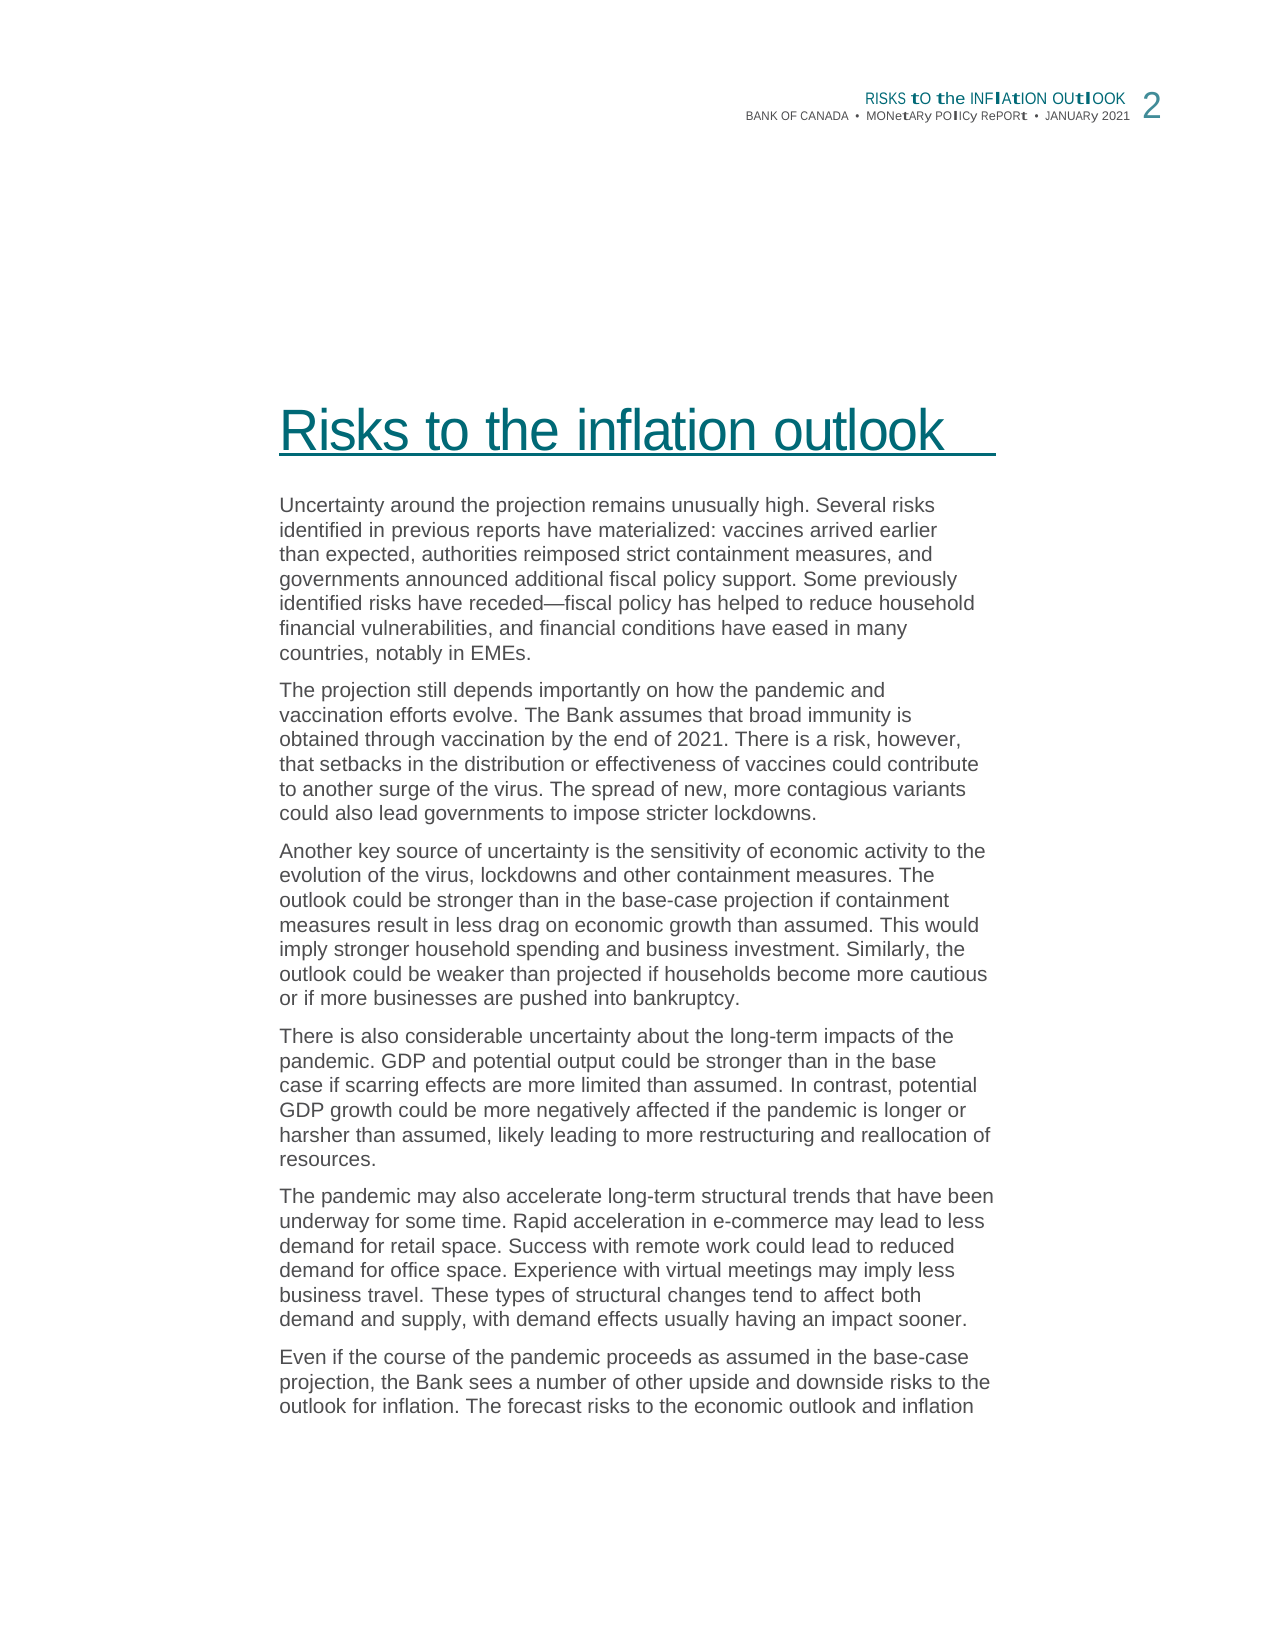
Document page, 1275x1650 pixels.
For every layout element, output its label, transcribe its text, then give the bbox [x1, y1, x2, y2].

text There is also considerable uncertainty about the long-term impacts of the pandemic. GDP and potential output could be stronger than in the base case if scarring effects are more limited than assumed. In contrast, potential GDP growth could be more negatively affected if the pandemic is longer or [279, 1024, 980, 1122]
text Uncertainty around the projection remains unusually high. Several risks identified in previous reports have materialized: vaccines arrived earlier than expected, authorities reimposed strict containment measures, and governments announced additional fiscal policy support. Some previously identified risks have receded—fiscal policy has helped to reduce household financial vulnerabilities, and financial conditions have eased in many countries, notably in EMEs. [279, 493, 978, 664]
text RISKS tO the INFlAtION OUtlOOK [69, 89, 1125, 108]
text Another key source of uncertainty is the sensitivity of economic activity to the evolution of the virus, lockdowns and other containment measures. The outlook could be stronger than in the base-case projection if containment measures result in less drag on economic growth than assumed. This would imply stronger household spending and business investment. Similarly, the outlook could be weaker than projected if households become more cautious or if more businesses are pushed into bankruptcy. [279, 839, 996, 1010]
text Even if the course of the pandemic proceeds as assumed in the base-case projection, the Bank sees a number of other upside and downside risks to the outlook for inflation. The forecast risks to the economic outlook and inflation [279, 1345, 996, 1418]
subtitle Risks to the inflation outlook [279, 395, 1204, 462]
text harsher than assumed, likely leading to more restructuring and reallocation of resources. [279, 1122, 996, 1171]
text The pandemic may also accelerate long-term structural trends that have been underway for some time. Rapid acceleration in e-commerce may lead to less demand for retail space. Success with remote work could lead to reduced demand for office space. Experience with virtual meetings may imply less business travel. These types of structural changes tend to affect both demand and supply, with demand effects usually having an impact sooner. [279, 1184, 996, 1331]
text BANK OF CANADA • MONetARy POlICy RePORt • JANUARy 2021 [746, 108, 1204, 123]
text The projection still depends importantly on how the pandemic and vaccination efforts evolve. The Bank assumes that broad immunity is obtained through vaccination by the end of 2021. There is a risk, however, that setbacks in the distribution or effectiveness of vaccines could contribute to another surge of the virus. The spread of new, more contagious variants could also lead governments to impose stricter lockdowns. [279, 678, 987, 825]
